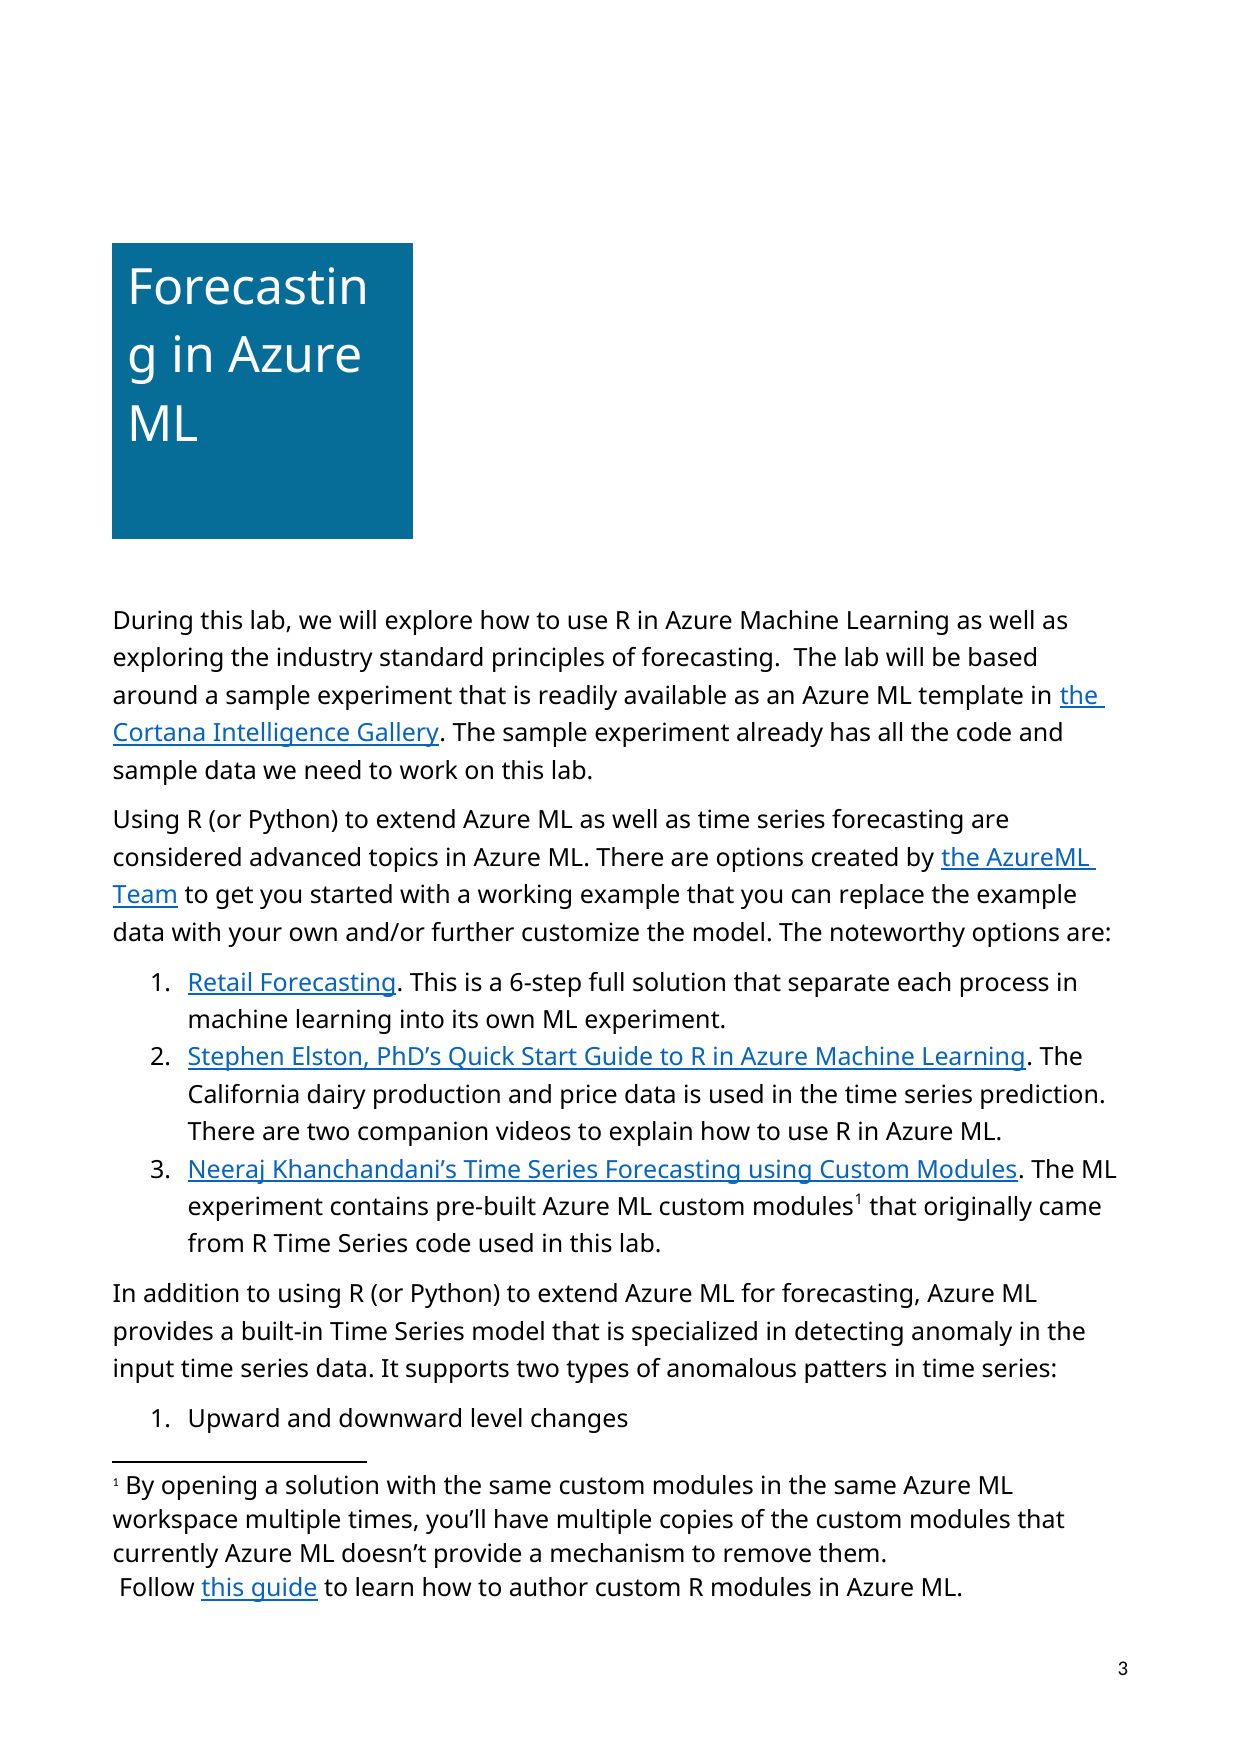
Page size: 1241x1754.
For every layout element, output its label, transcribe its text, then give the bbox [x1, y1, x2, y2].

text During this lab, we will explore how to use R in Azure Machine Learning as well as exploring the industry standard principles of forecasting. The lab will be based around a sample experiment that is readily available as an Azure ML template in the Cortana Intelligence Gallery. The sample experiment already has all the code and sample data we need to work on this lab. [112, 603, 1128, 786]
list Upward and downward level changes [150, 1401, 1128, 1435]
list Neeraj Khanchandani’s Time Series Forecasting using Custom Modules. The ML experiment contains pre-built Azure ML custom modules that originally came from R Time Series code used in this lab. [150, 1151, 1128, 1260]
list Stephen Elston, PhD’s Quick Start Guide to R in Azure Machine Learning. The California dairy production and price data is used in the time series prediction. There are two companion videos to explain how to use R in Azure ML. [150, 1039, 1128, 1148]
text Using R (or Python) to extend Azure ML as well as time series forecasting are considered advanced topics in Azure ML. There are options created by the AzureML Team to get you started with a working example that you can replace the example data with your own and/or further customize the model. The noteworthy options are: [112, 802, 1128, 948]
list Retail Forecasting. This is a 6-step full solution that separate each process in machine learning into its own ML experiment. [150, 964, 1128, 1036]
text In addition to using R (or Python) to extend Azure ML for forecasting, Azure ML provides a built-in Time Series model that is specialized in detecting anomaly in the input time series data. It supports two types of anomalous patters in time series: [112, 1276, 1128, 1385]
